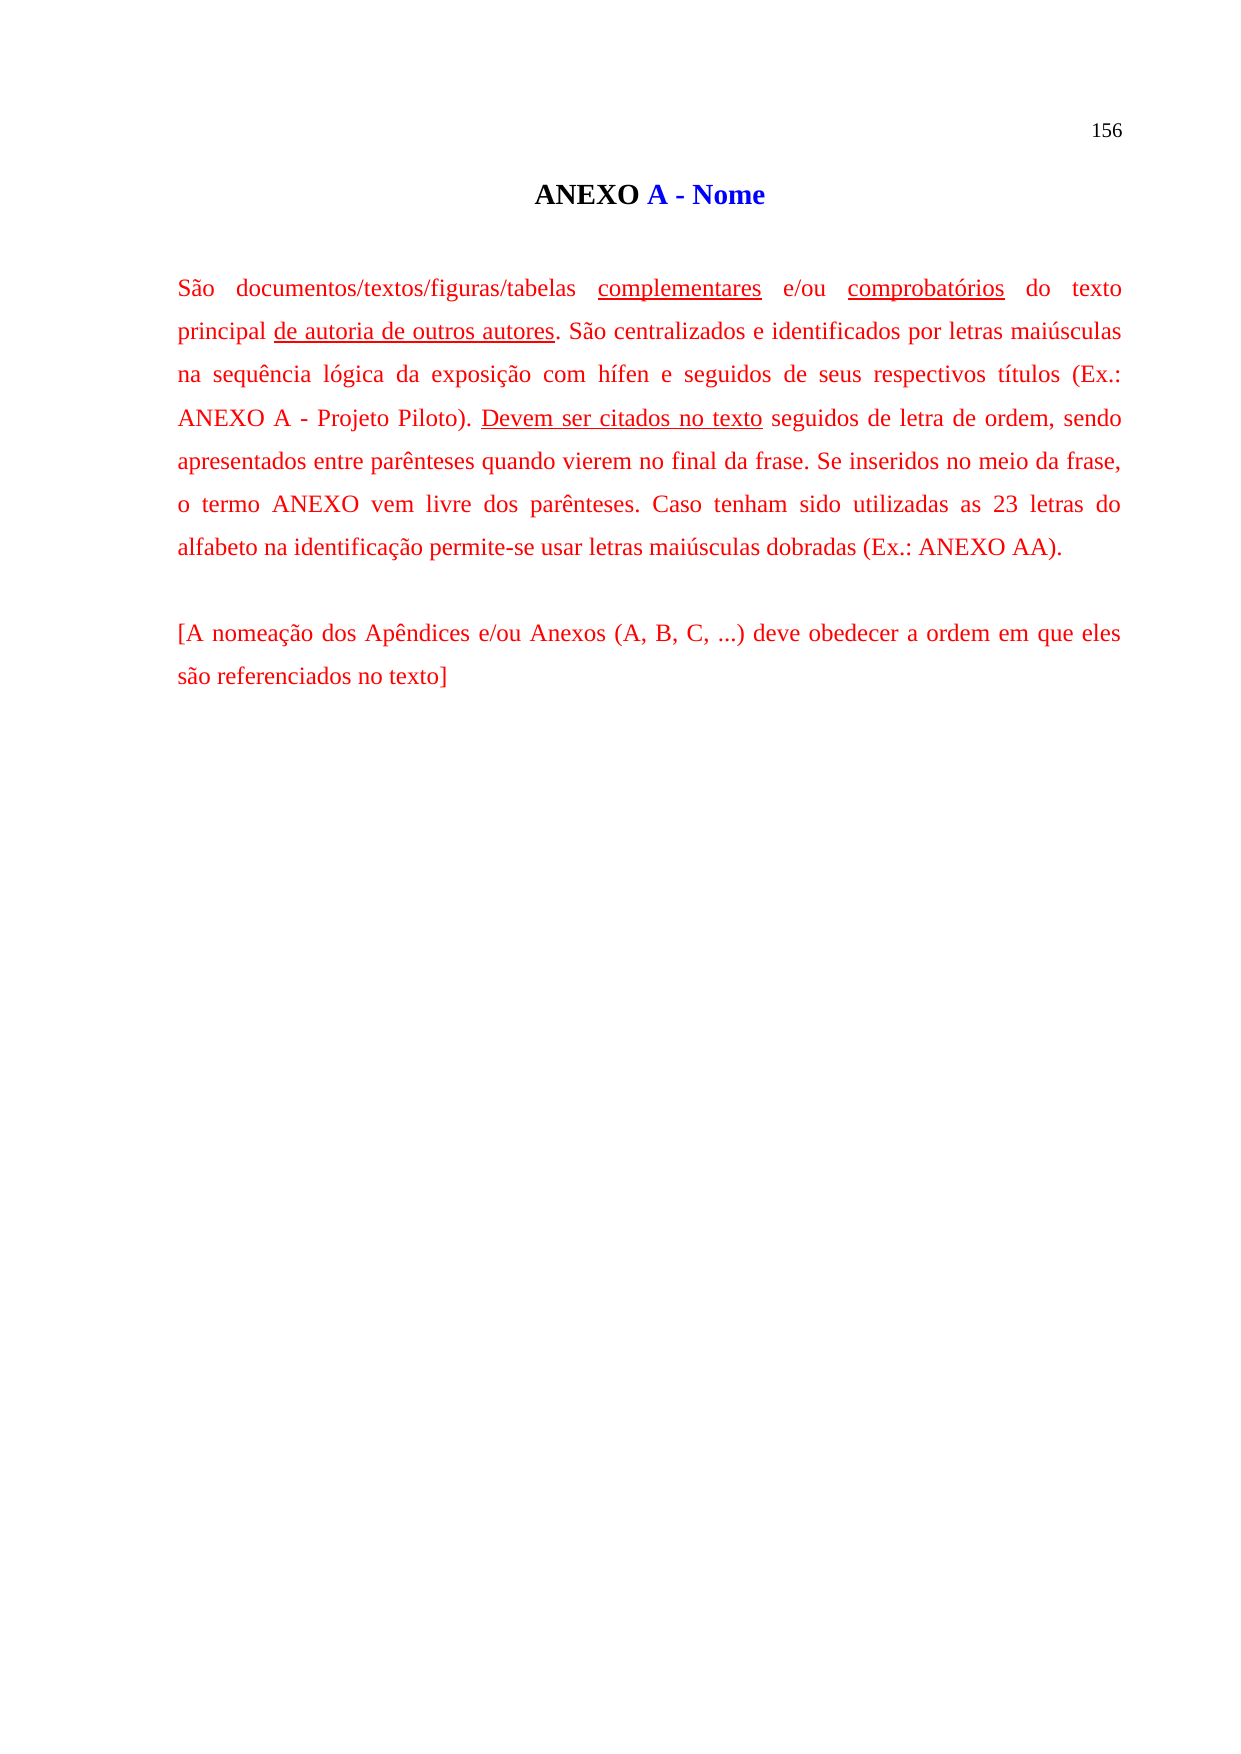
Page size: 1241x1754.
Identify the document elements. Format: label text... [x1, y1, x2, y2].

text São documentos/textos/figuras/tabelas complementares e/ou comprobatórios do texto principal de autoria de outros autores. São centralizados e identificados por letras maiúsculas na sequência lógica da exposição com hífen e seguidos de seus respectivos títulos (Ex.: ANEXO A - Projeto Piloto). Devem ser citados no texto seguidos de letra de ordem, sendo apresentados entre parênteses quando vierem no final da frase. Se inseridos no meio da frase, o termo ANEXO vem livre dos parênteses. Caso tenham sido utilizadas as 23 letras do alfabeto na identificação permite-se usar letras maiúsculas dobradas (Ex.: ANEXO AA). [177, 273, 1122, 561]
subtitle ANEXO A - Nome [177, 177, 1122, 211]
text [A nomeação dos Apêndices e/ou Anexos (A, B, C, ...) deve obedecer a ordem em que eles são referenciados no texto] [177, 618, 1122, 690]
